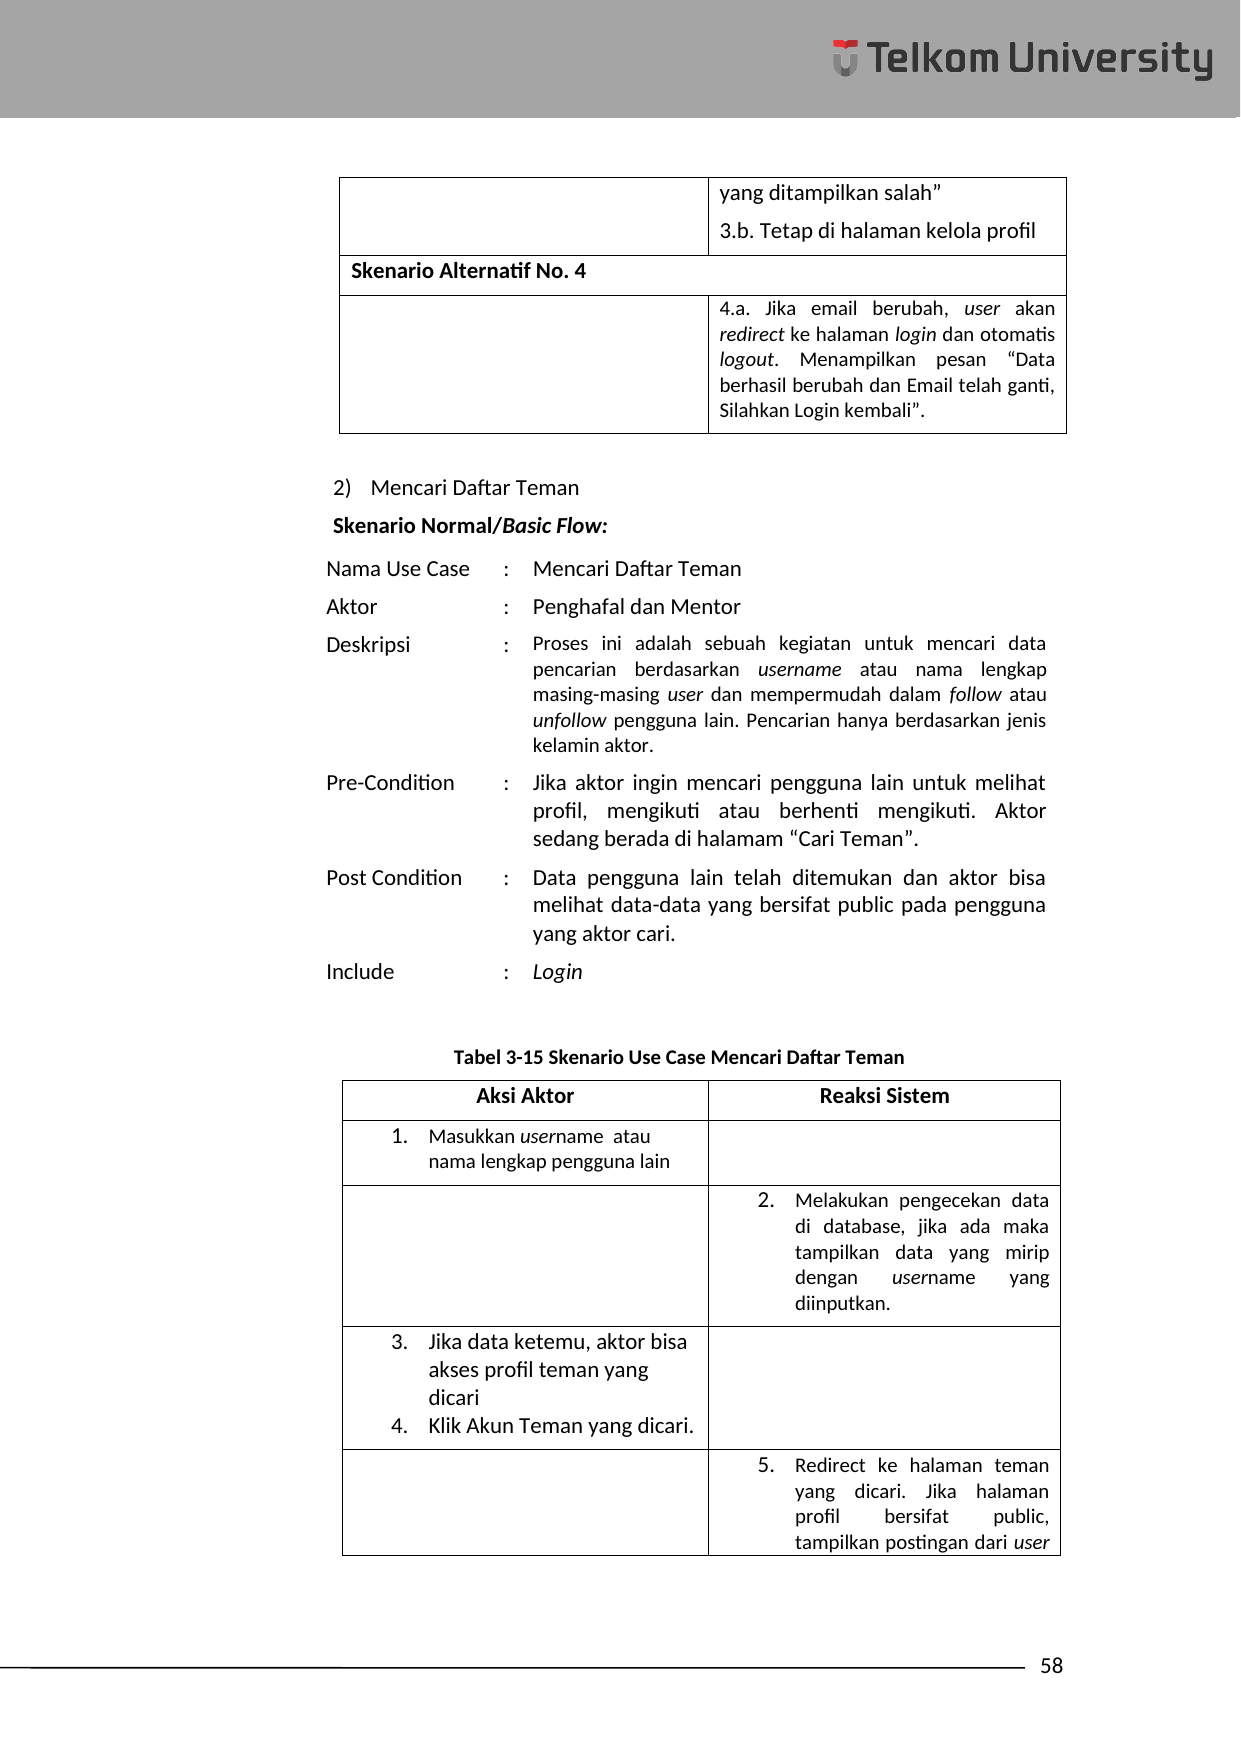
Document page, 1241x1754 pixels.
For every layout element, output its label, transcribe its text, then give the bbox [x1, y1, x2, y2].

table_header Nama Use Case [315, 554, 492, 592]
table_cell [709, 1121, 1060, 1184]
table_cell Pre-Condition [315, 768, 492, 863]
table_cell Post Condition [315, 863, 492, 957]
table_header Aksi Aktor [343, 1081, 708, 1120]
table_cell Aktor [315, 592, 492, 631]
table_cell [340, 296, 708, 433]
text Skenario Normal/Basic Flow: [333, 511, 1063, 539]
table_cell [343, 1186, 708, 1326]
table_cell : [492, 863, 521, 957]
table_cell : [492, 631, 521, 768]
table_header Mencari Daftar Teman [521, 554, 1058, 592]
table_cell Login [521, 957, 1058, 996]
table_cell Jika data ketemu, aktor bisa akses profil teman yang dicari Klik Akun Teman yang dicari. [343, 1327, 708, 1449]
table_cell 4.a. Jika email berubah, user akan redirect ke halaman login dan otomatis logout. Menampilkan pesan “Data berhasil berubah dan Email telah ganti, Silahkan Login kembali”. [709, 296, 1066, 433]
table_cell [340, 178, 708, 255]
list Mencari Daftar Teman [333, 473, 1063, 501]
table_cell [709, 1450, 1060, 1554]
table_cell : [492, 957, 521, 996]
table_cell Proses ini adalah sebuah kegiatan untuk mencari data pencarian berdasarkan username atau nama lengkap masing-masing user dan mempermudah dalam follow atau unfollow pengguna lain. Pencarian hanya berdasarkan jenis kelamin aktor. [521, 631, 1058, 768]
table_cell [343, 1450, 708, 1554]
table_cell [709, 1327, 1060, 1449]
table_cell Melakukan pengecekan data di database, jika ada maka tampilkan data yang mirip dengan username yang diinputkan. [709, 1186, 1060, 1326]
table_header Reaksi Sistem [709, 1081, 1060, 1120]
table_cell Data pengguna lain telah ditemukan dan aktor bisa melihat data-data yang bersifat public pada pengguna yang aktor cari. [521, 863, 1058, 957]
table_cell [709, 178, 1066, 255]
table_cell Jika aktor ingin mencari pengguna lain untuk melihat profil, mengikuti atau berhenti mengikuti. Aktor sedang berada di halamam “Cari Teman”. [521, 768, 1058, 863]
table_cell : [492, 768, 521, 863]
table_cell Include [315, 957, 492, 996]
table_header : [492, 554, 521, 592]
table_cell Penghafal dan Mentor [521, 592, 1058, 631]
table_cell : [492, 592, 521, 631]
table_cell Skenario Alternatif No. 4 [340, 256, 1066, 294]
table_cell Deskripsi [315, 631, 492, 768]
table_cell Masukkan username atau nama lengkap pengguna lain [343, 1121, 708, 1184]
picture [833, 40, 1213, 81]
